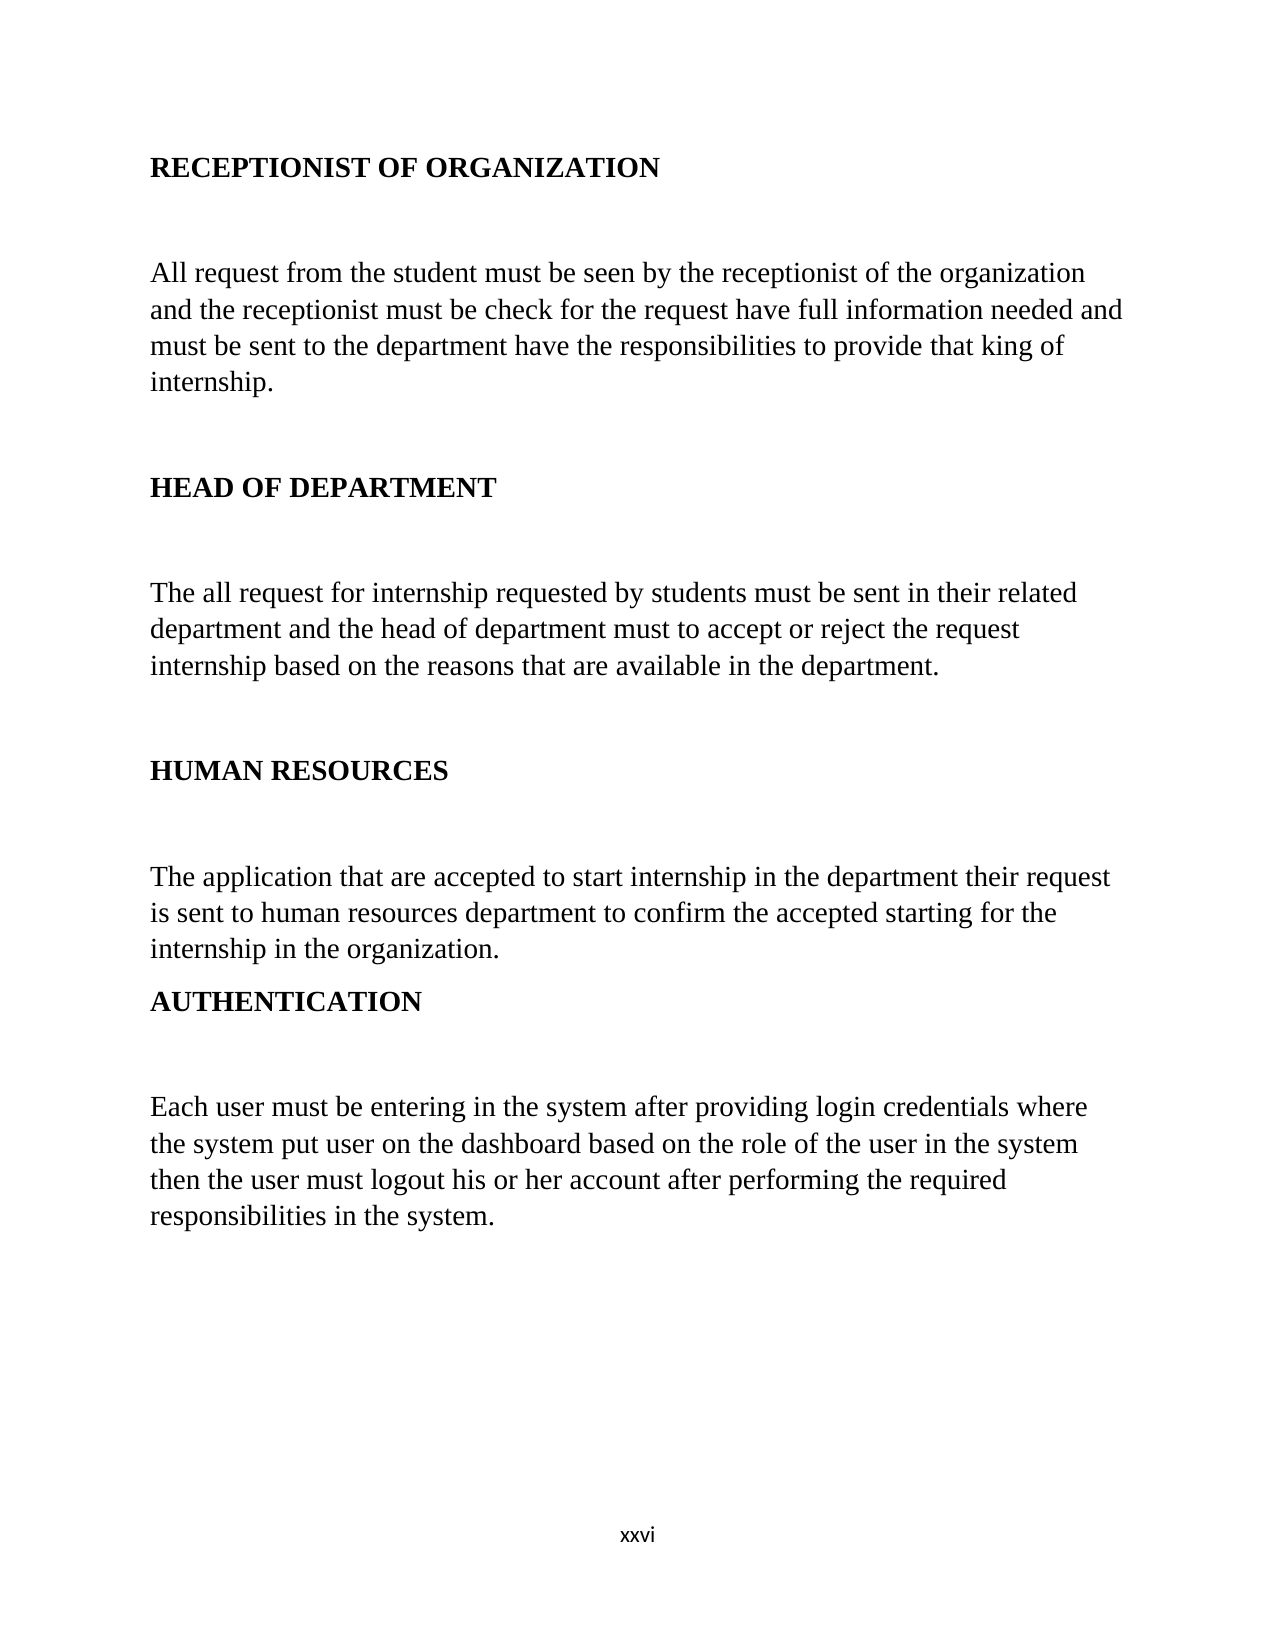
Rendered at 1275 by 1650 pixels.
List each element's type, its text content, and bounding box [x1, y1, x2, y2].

text HUMAN RESOURCES [150, 753, 1125, 787]
text The all request for internship requested by students must be sent in their related department and the head of department must to accept or reject the request internship based on the reasons that are available in the department. [150, 575, 1125, 681]
text AUTHENTICATION [150, 984, 1125, 1017]
text Each user must be entering in the system after providing login credentials where the system put user on the dashboard based on the role of the user in the system then the user must logout his or her account after performing the required responsibilities in the system. [150, 1089, 1125, 1232]
text HEAD OF DEPARTMENT [150, 470, 1125, 503]
text RECEPTIONIST OF ORGANIZATION [150, 150, 1125, 183]
text The application that are accepted to start internship in the department their request is sent to human resources department to confirm the accepted starting for the internship in the organization. [150, 859, 1125, 965]
text All request from the student must be seen by the receptionist of the organization and the receptionist must be check for the request have full information needed and must be sent to the department have the responsibilities to provide that king of internship. [150, 256, 1125, 398]
